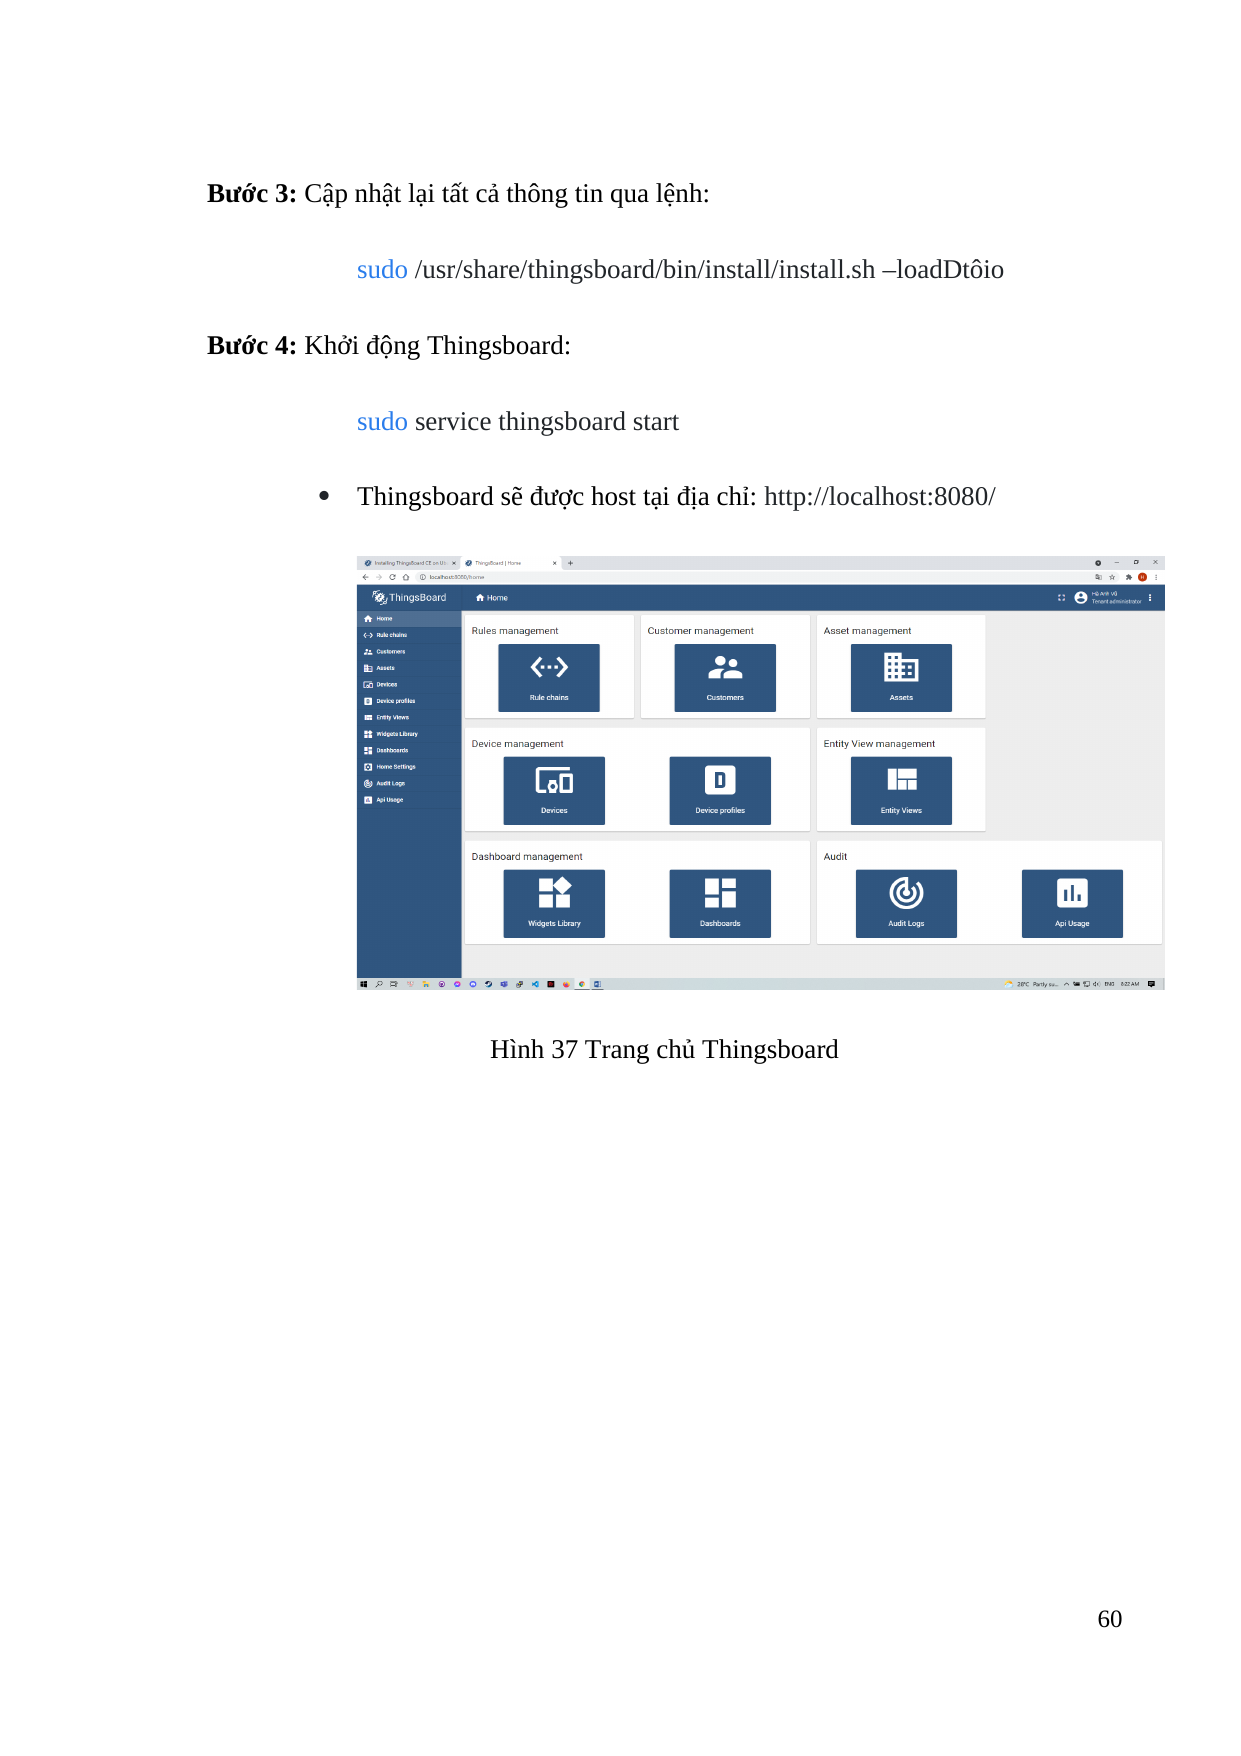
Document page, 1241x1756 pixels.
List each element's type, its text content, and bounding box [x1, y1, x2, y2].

list sudo service thingsboard start [357, 405, 1122, 436]
picture [356, 556, 1165, 990]
text Hình 37 Trang chủ Thingsboard [207, 1033, 1122, 1064]
list sudo /usr/share/thingsboard/bin/install/install.sh –loadDtôio [357, 253, 1122, 284]
text Bước 4: Khởi động Thingsboard: [207, 329, 1122, 360]
list Thingsboard sẽ được host tại địa chỉ: http://localhost:8080/ [319, 481, 1122, 512]
text Bước 3: Cập nhật lại tất cả thông tin qua lệnh: [207, 177, 1122, 208]
